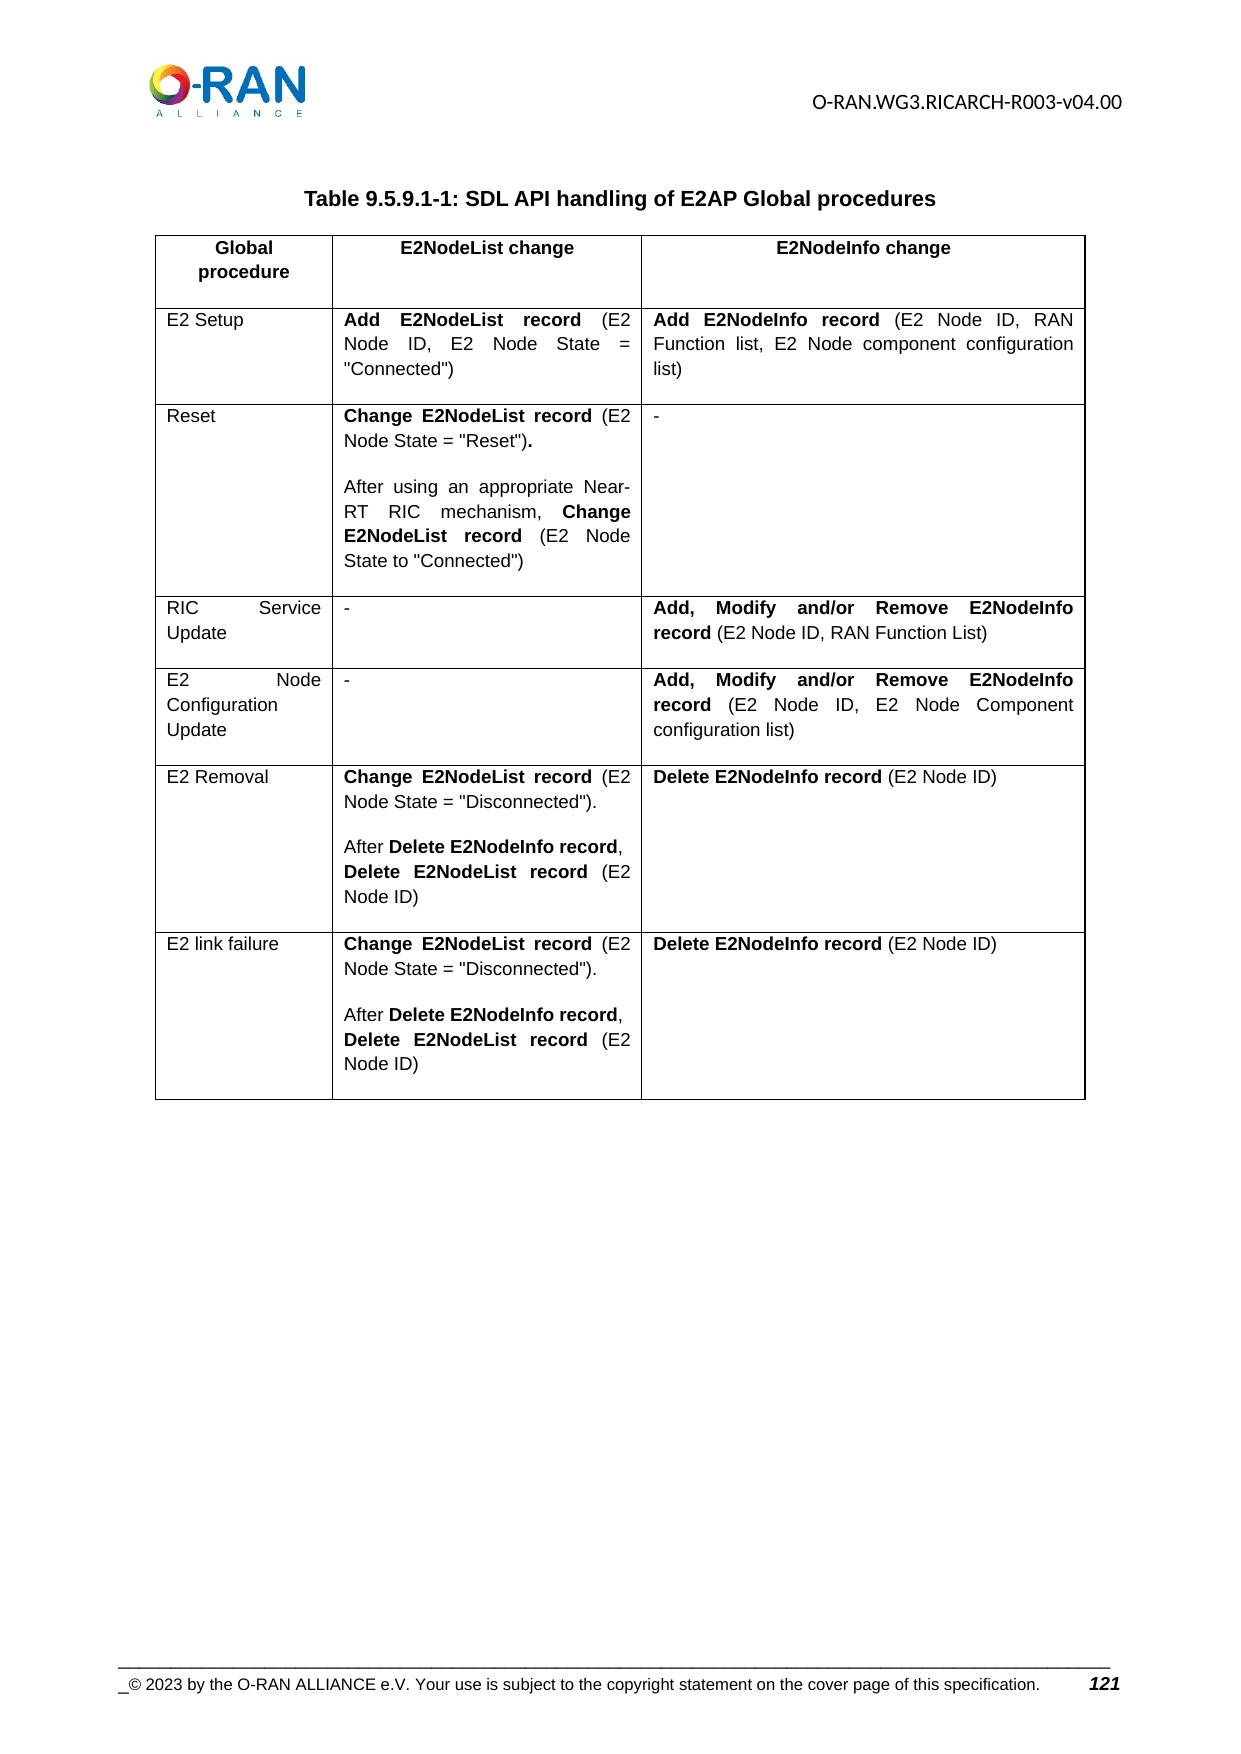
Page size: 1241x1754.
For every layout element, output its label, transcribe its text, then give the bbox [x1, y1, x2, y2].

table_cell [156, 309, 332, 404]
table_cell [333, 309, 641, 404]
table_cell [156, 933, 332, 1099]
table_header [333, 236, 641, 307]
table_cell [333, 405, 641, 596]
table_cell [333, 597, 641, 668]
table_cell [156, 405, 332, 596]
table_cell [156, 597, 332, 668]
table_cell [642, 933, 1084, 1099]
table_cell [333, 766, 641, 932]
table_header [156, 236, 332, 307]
picture [139, 51, 315, 123]
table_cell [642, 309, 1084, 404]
text Table 9.5.9.1-1: SDL API handling of E2AP Global procedures [118, 186, 1122, 211]
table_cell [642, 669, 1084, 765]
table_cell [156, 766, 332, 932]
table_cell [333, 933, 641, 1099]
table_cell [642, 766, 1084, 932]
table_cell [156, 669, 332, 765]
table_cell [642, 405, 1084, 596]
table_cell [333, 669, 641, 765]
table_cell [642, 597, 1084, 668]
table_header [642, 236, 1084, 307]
